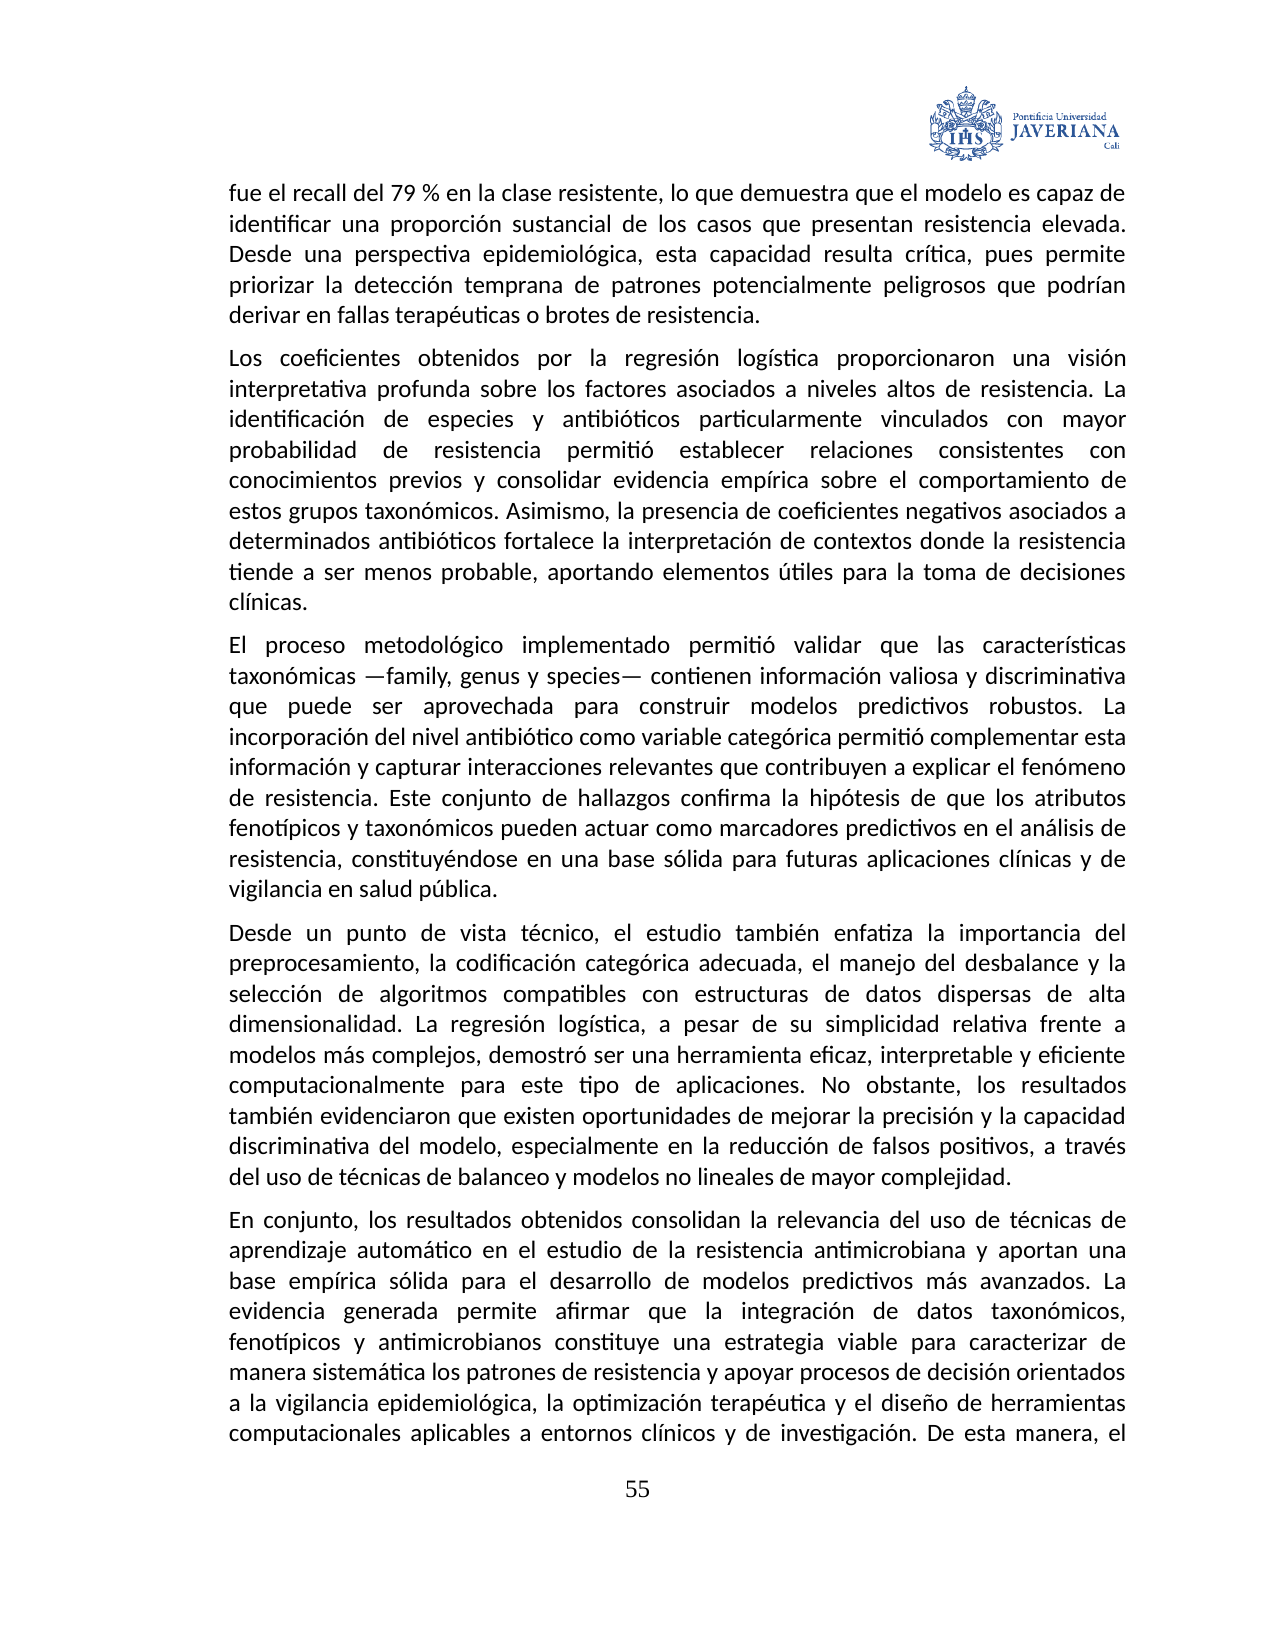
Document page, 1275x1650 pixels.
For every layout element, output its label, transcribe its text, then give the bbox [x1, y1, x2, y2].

text Desde un punto de vista técnico, el estudio también enfatiza la importancia del preprocesamiento, la codificación categórica adecuada, el manejo del desbalance y la selección de algoritmos compatibles con estructuras de datos dispersas de alta dimensionalidad. La regresión logística, a pesar de su simplicidad relativa frente a modelos más complejos, demostró ser una herramienta eficaz, interpretable y eficiente computacionalmente para este tipo de aplicaciones. No obstante, los resultados también evidenciaron que existen oportunidades de mejorar la precisión y la capacidad discriminativa del modelo, especialmente en la reducción de falsos positivos, a través del uso de técnicas de balanceo y modelos no lineales de mayor complejidad. [229, 917, 1127, 1191]
text El proceso metodológico implementado permitió validar que las características taxonómicas —family, genus y species— contienen información valiosa y discriminativa que puede ser aprovechada para construir modelos predictivos robustos. La incorporación del nivel antibiótico como variable categórica permitió complementar esta información y capturar interacciones relevantes que contribuyen a explicar el fenómeno de resistencia. Este conjunto de hallazgos confirma la hipótesis de que los atributos fenotípicos y taxonómicos pueden actuar como marcadores predictivos en el análisis de resistencia, constituyéndose en una base sólida para futuras aplicaciones clínicas y de vigilancia en salud pública. [229, 629, 1127, 904]
picture [920, 75, 1128, 172]
text Los coeficientes obtenidos por la regresión logística proporcionaron una visión interpretativa profunda sobre los factores asociados a niveles altos de resistencia. La identificación de especies y antibióticos particularmente vinculados con mayor probabilidad de resistencia permitió establecer relaciones consistentes con conocimientos previos y consolidar evidencia empírica sobre el comportamiento de estos grupos taxonómicos. Asimismo, la presencia de coeficientes negativos asociados a determinados antibióticos fortalece la interpretación de contextos donde la resistencia tiende a ser menos probable, aportando elementos útiles para la toma de decisiones clínicas. [229, 342, 1127, 617]
